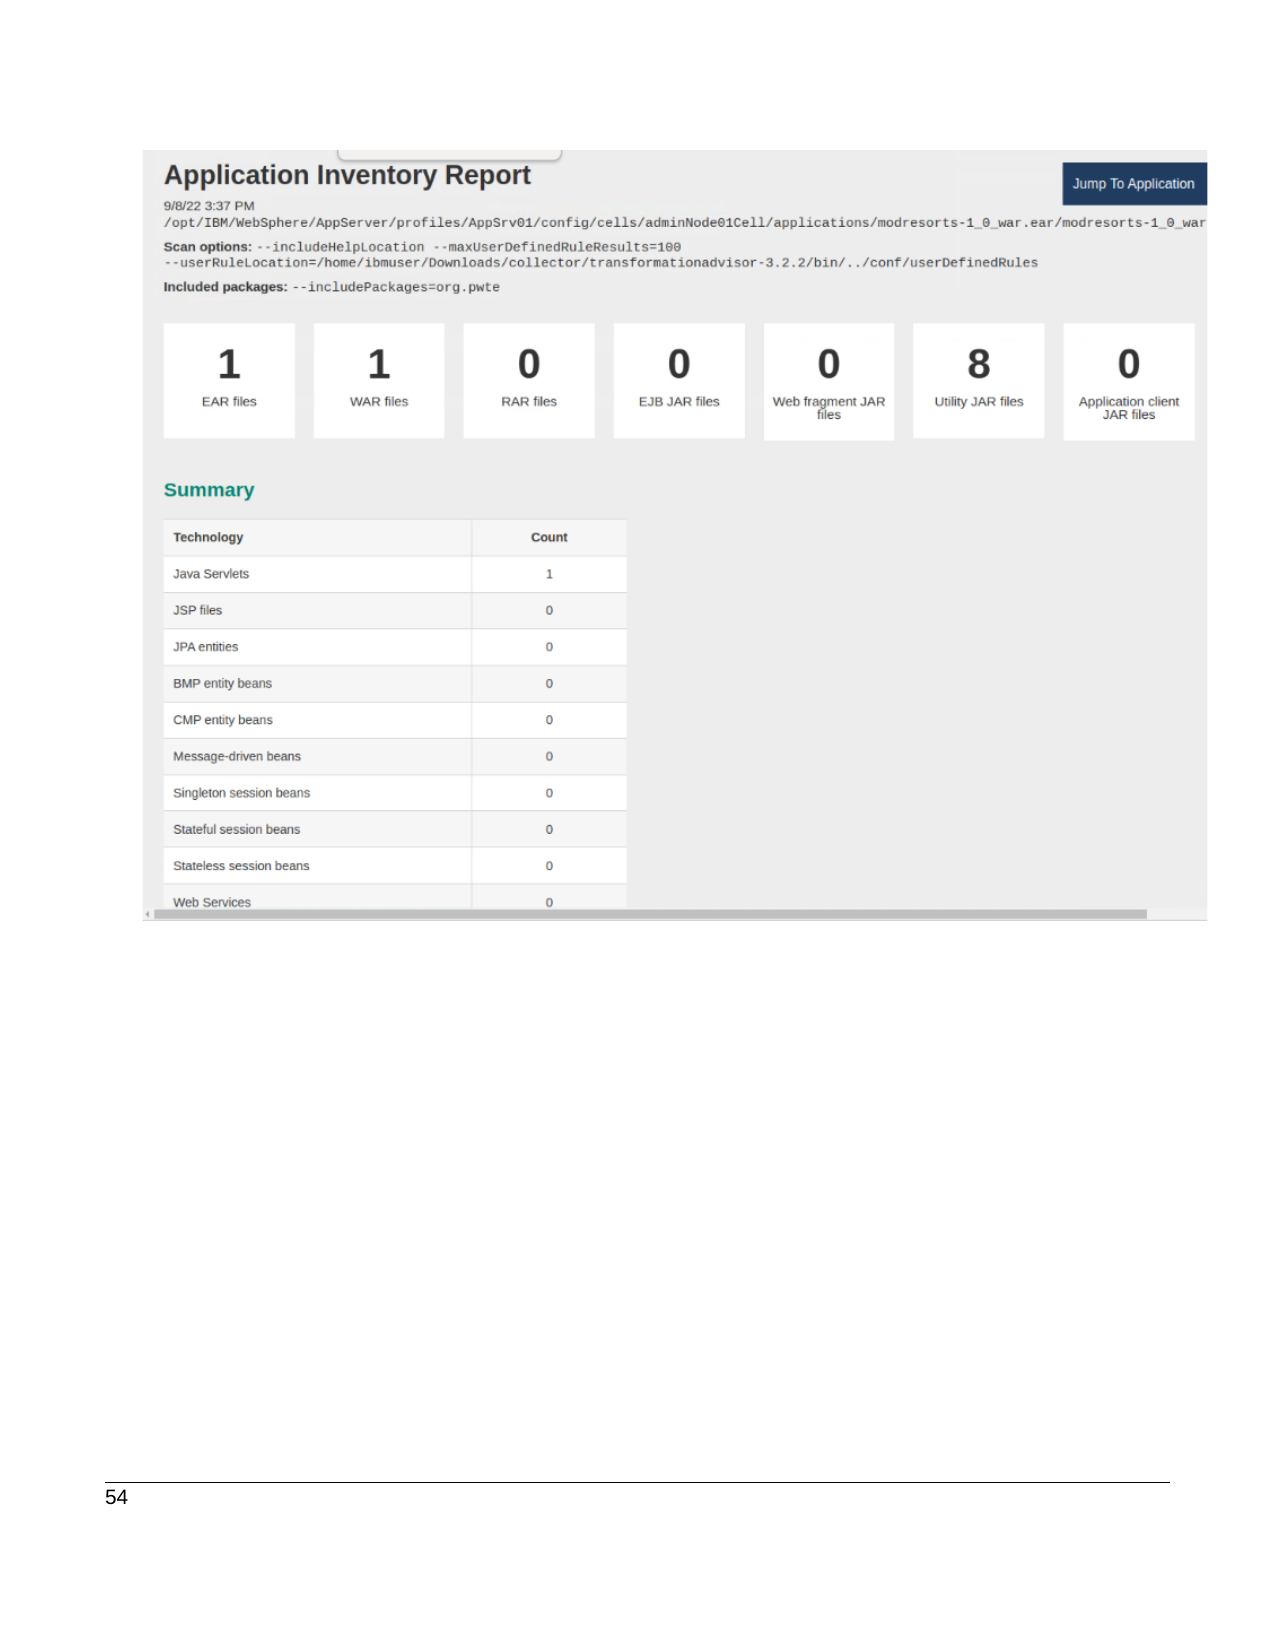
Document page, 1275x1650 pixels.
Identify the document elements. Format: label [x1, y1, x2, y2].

picture [142, 150, 1208, 921]
